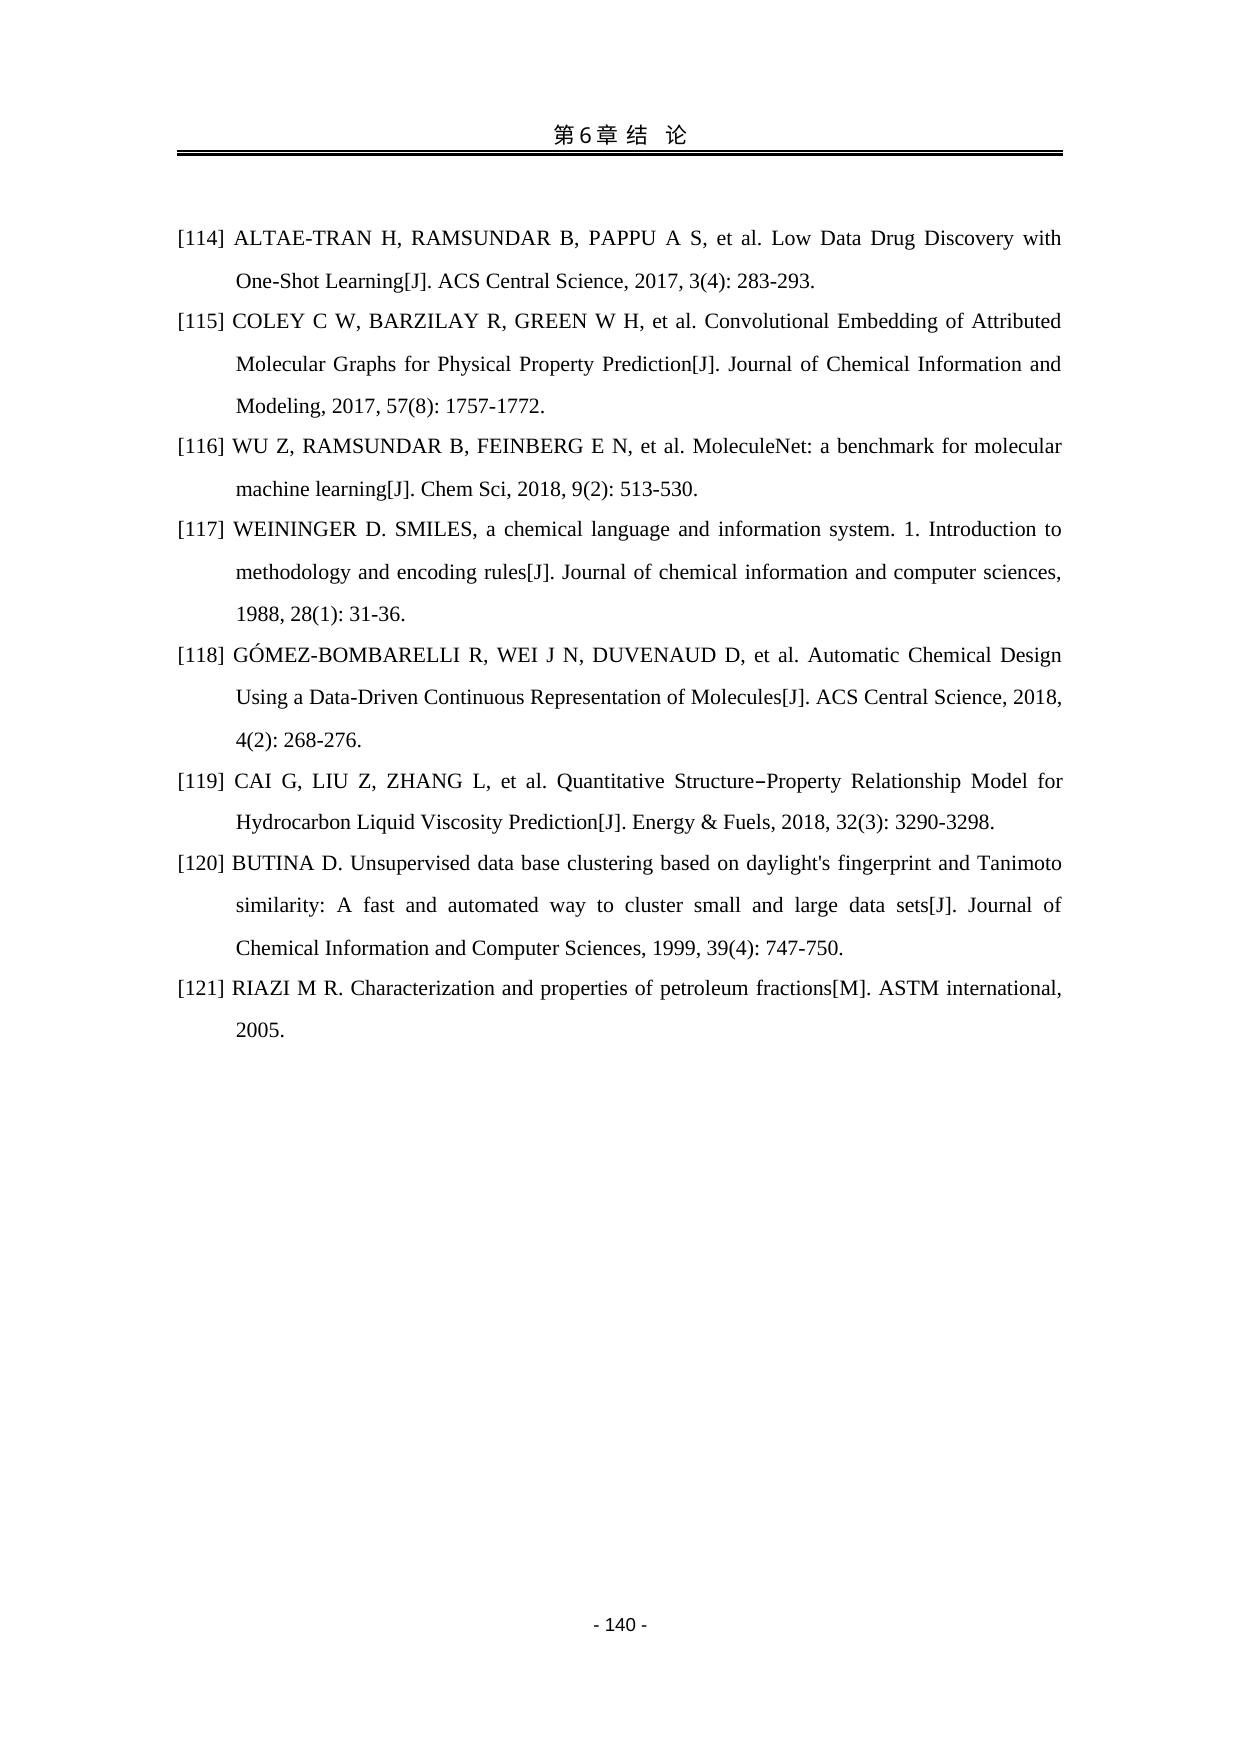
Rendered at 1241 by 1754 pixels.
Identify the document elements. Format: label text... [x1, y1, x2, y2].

text [114] ALTAE-TRAN H, RAMSUNDAR B, PAPPU A S, et al. Low Data Drug Discovery with One-Shot Learning[J]. ACS Central Science, 2017, 3(4): 283-293. [177, 221, 1063, 297]
text [118] GÓMEZ-BOMBARELLI R, WEI J N, DUVENAUD D, et al. Automatic Chemical Design Using a Data-Driven Continuous Representation of Molecules[J]. ACS Central Science, 2018, 4(2): 268-276. [177, 637, 1063, 756]
text [116] WU Z, RAMSUNDAR B, FEINBERG E N, et al. MoleculeNet: a benchmark for molecular machine learning[J]. Chem Sci, 2018, 9(2): 513-530. [177, 429, 1063, 506]
text [120] BUTINA D. Unsupervised data base clustering based on daylight's fingerprint and Tanimoto similarity: A fast and automated way to cluster small and large data sets[J]. Journal of Chemical Information and Computer Sciences, 1999, 39(4): 747-750. [177, 845, 1063, 964]
text [117] WEININGER D. SMILES, a chemical language and information system. 1. Introduction to methodology and encoding rules[J]. Journal of chemical information and computer sciences, 1988, 28(1): 31-36. [177, 512, 1063, 631]
text [115] COLEY C W, BARZILAY R, GREEN W H, et al. Convolutional Embedding of Attributed Molecular Graphs for Physical Property Prediction[J]. Journal of Chemical Information and Modeling, 2017, 57(8): 1757-1772. [177, 304, 1063, 423]
text [121] RIAZI M R. Characterization and properties of petroleum fractions[M]. ASTM international, 2005. [177, 971, 1063, 1047]
text [119] CAI G, LIU Z, ZHANG L, et al. Quantitative Structure–Property Relationship Model for Hydrocarbon Liquid Viscosity Prediction[J]. Energy & Fuels, 2018, 32(3): 3290-3298. [177, 762, 1063, 839]
